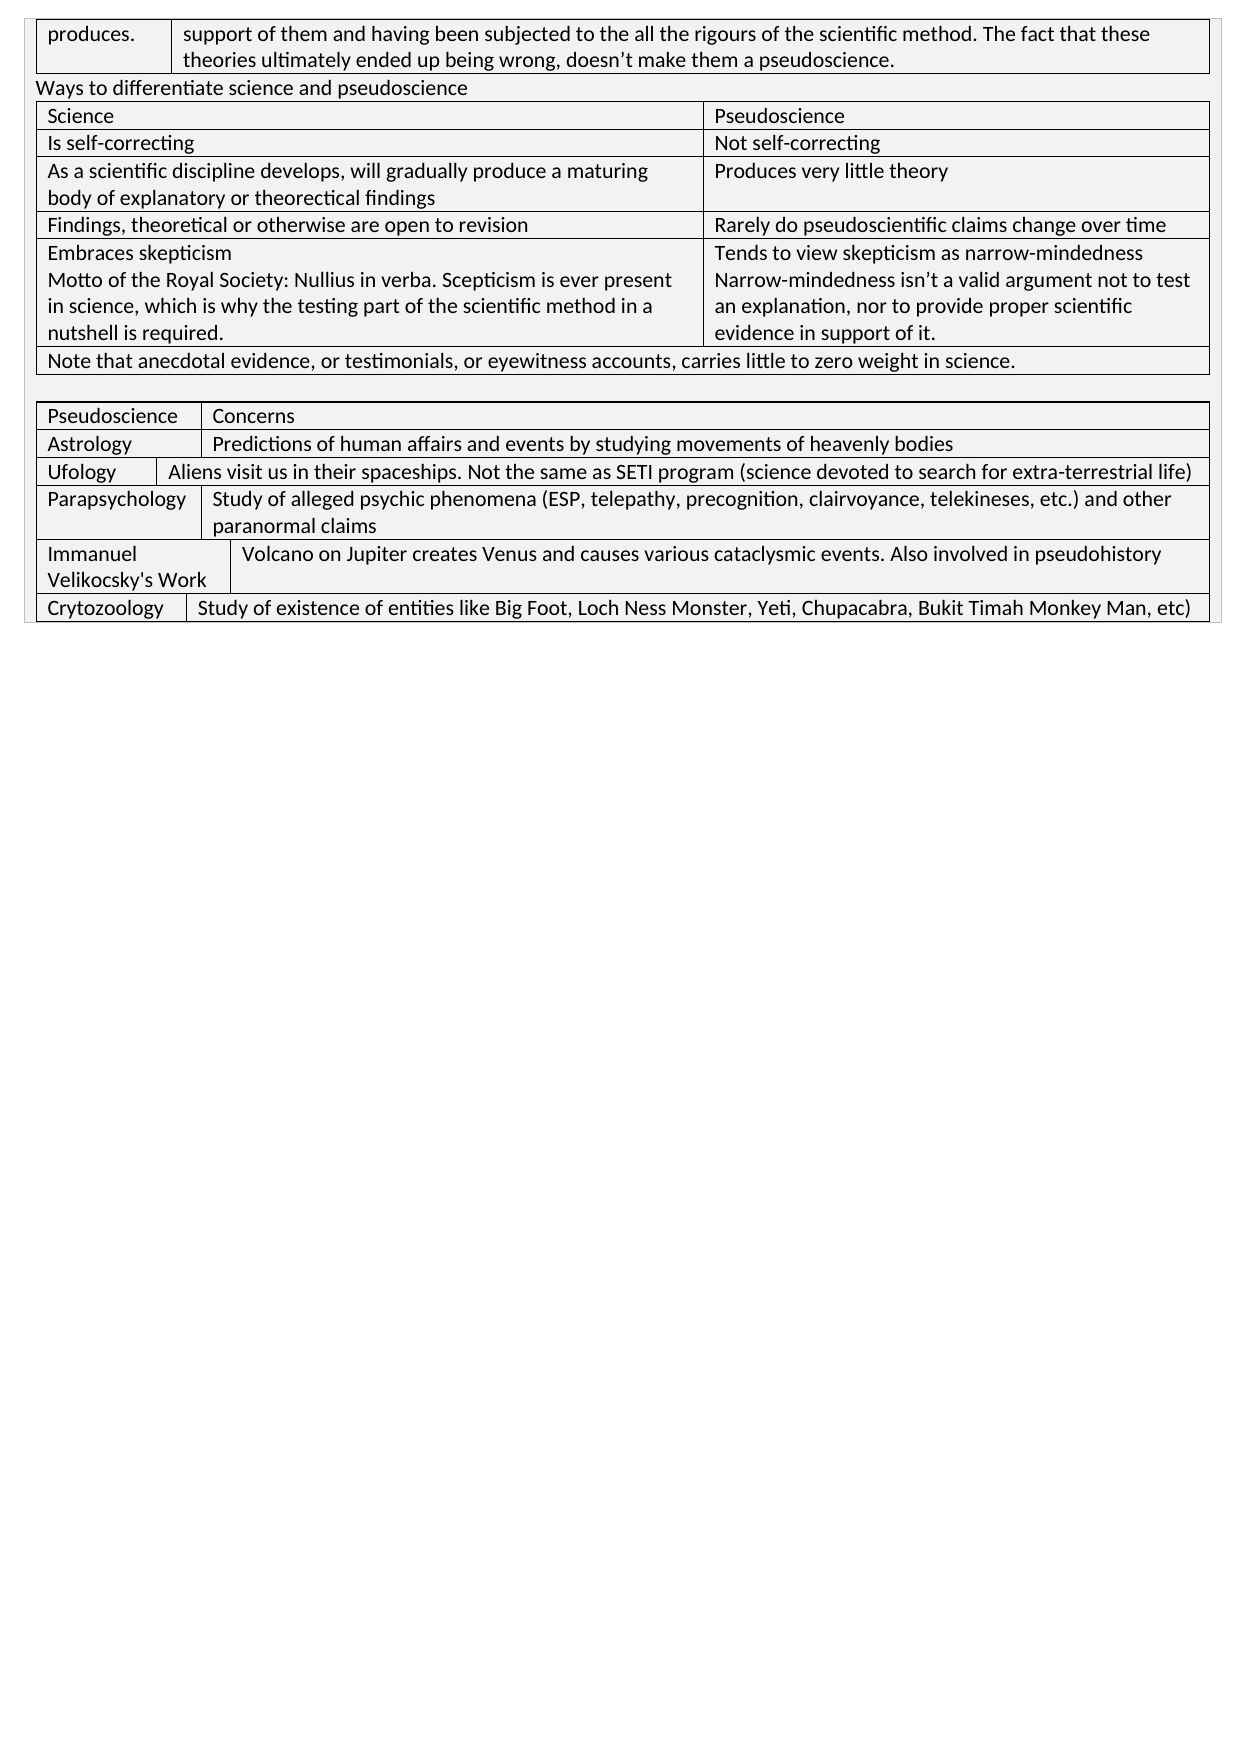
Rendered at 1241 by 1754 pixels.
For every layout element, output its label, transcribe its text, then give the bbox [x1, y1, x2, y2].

table_cell Ways to differentiate science and pseudoscience [25, 19, 1221, 971]
